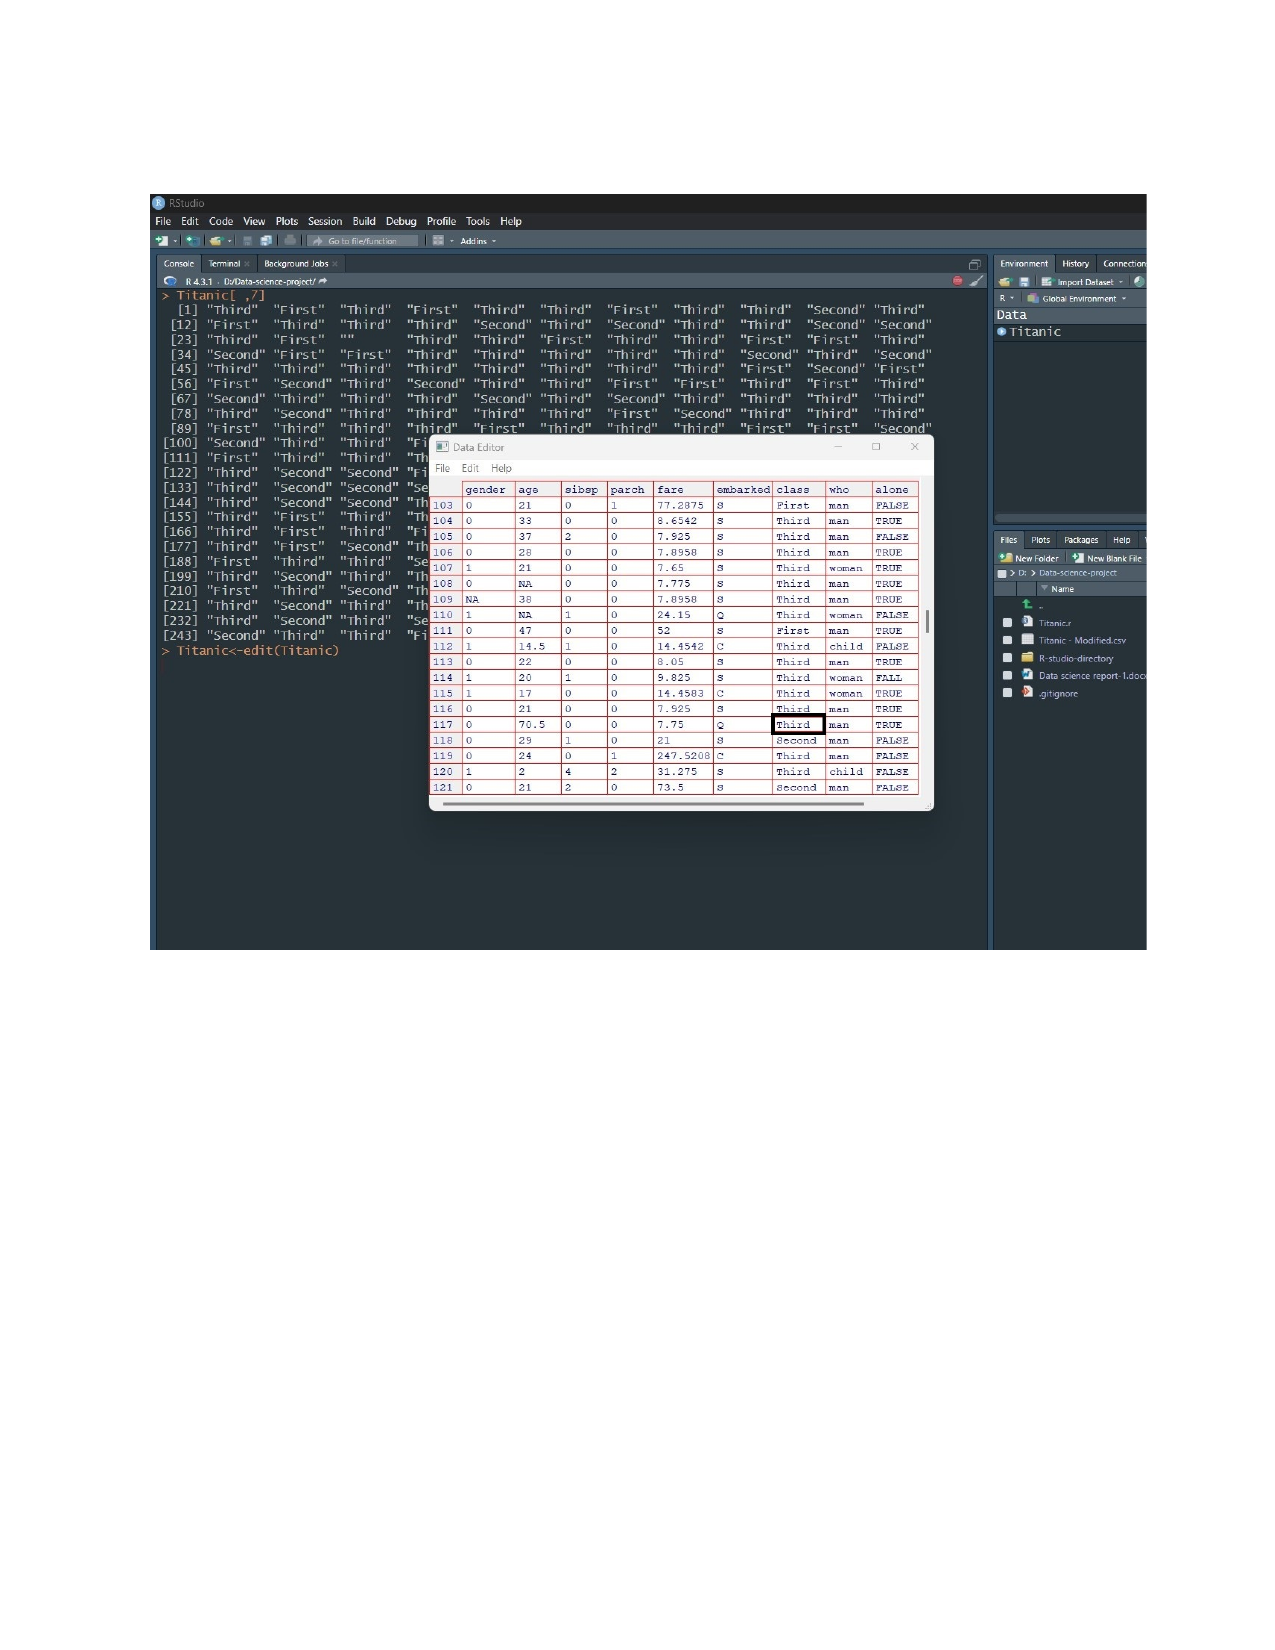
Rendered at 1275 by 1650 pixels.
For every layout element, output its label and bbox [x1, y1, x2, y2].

picture [150, 194, 1147, 950]
